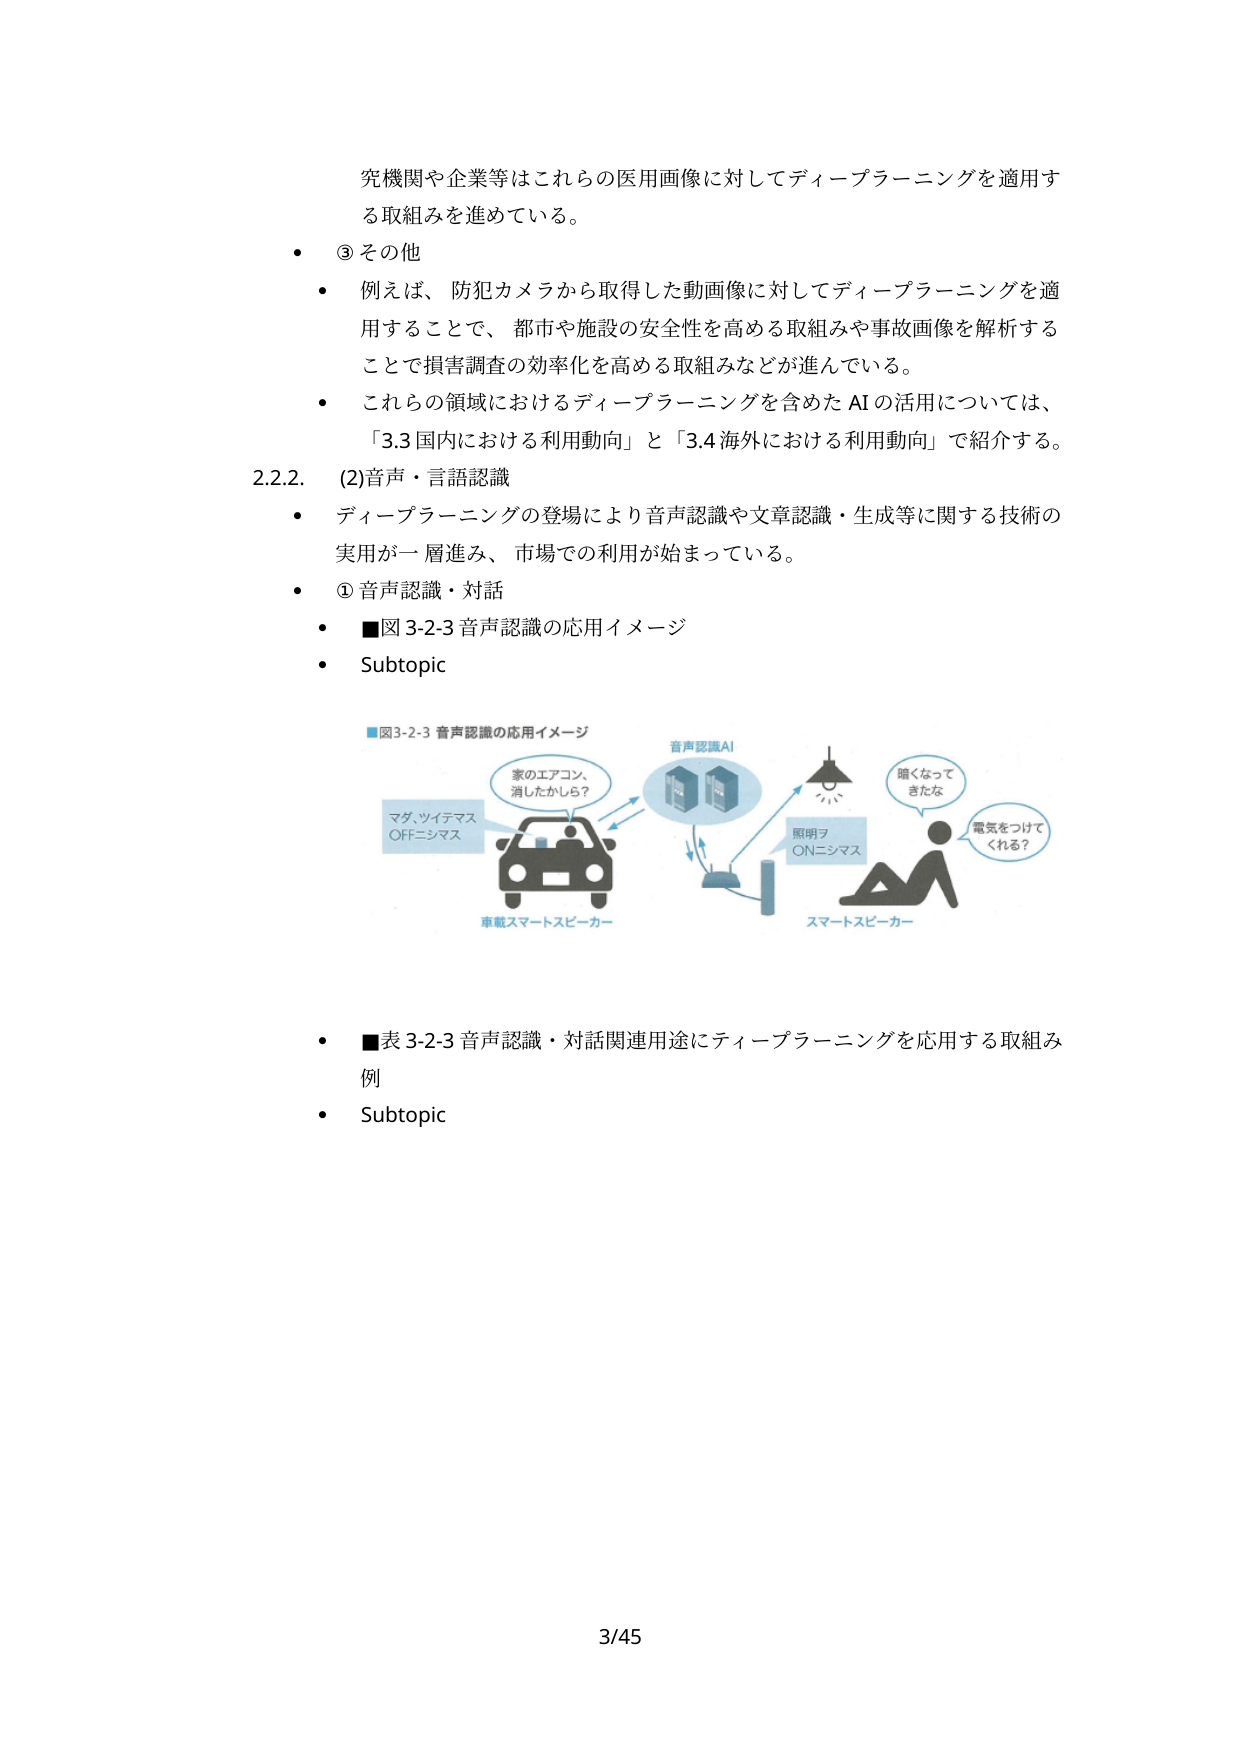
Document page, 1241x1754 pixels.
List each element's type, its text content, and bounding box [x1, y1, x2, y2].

list ■図3-2-3音声認識の応用イメージ [319, 608, 1063, 646]
list ③その他 [294, 233, 1063, 271]
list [319, 158, 1063, 233]
list ■表3-2-3音声認識・対話関連用途にティープラーニングを応用する取組み例 [319, 1021, 1063, 1096]
list (2)音声・言語認識 [252, 458, 1063, 496]
picture [360, 720, 1063, 935]
list 例えば、 防犯カメラから取得した動画像に対してディープラーニングを適用することで、 都市や施設の安全性を高める取組みや事故画像を解析することで損害調査の効率化を高める取組みなどが進んでいる。 [319, 271, 1063, 383]
list これらの領域におけるディープラーニングを含めたAIの活用については、 「3.3国内における利用動向」と「3.4海外における利用動向」で紹介する。 [319, 383, 1063, 458]
list ディープラーニングの登場により音声認識や文章認識・生成等に関する技術の実用が一 層進み、 市場での利用が始まっている。 [294, 496, 1063, 571]
list ①音声認識・対話 [294, 571, 1063, 608]
list Subtopic [319, 1096, 1063, 1133]
list Subtopic [319, 646, 1063, 683]
